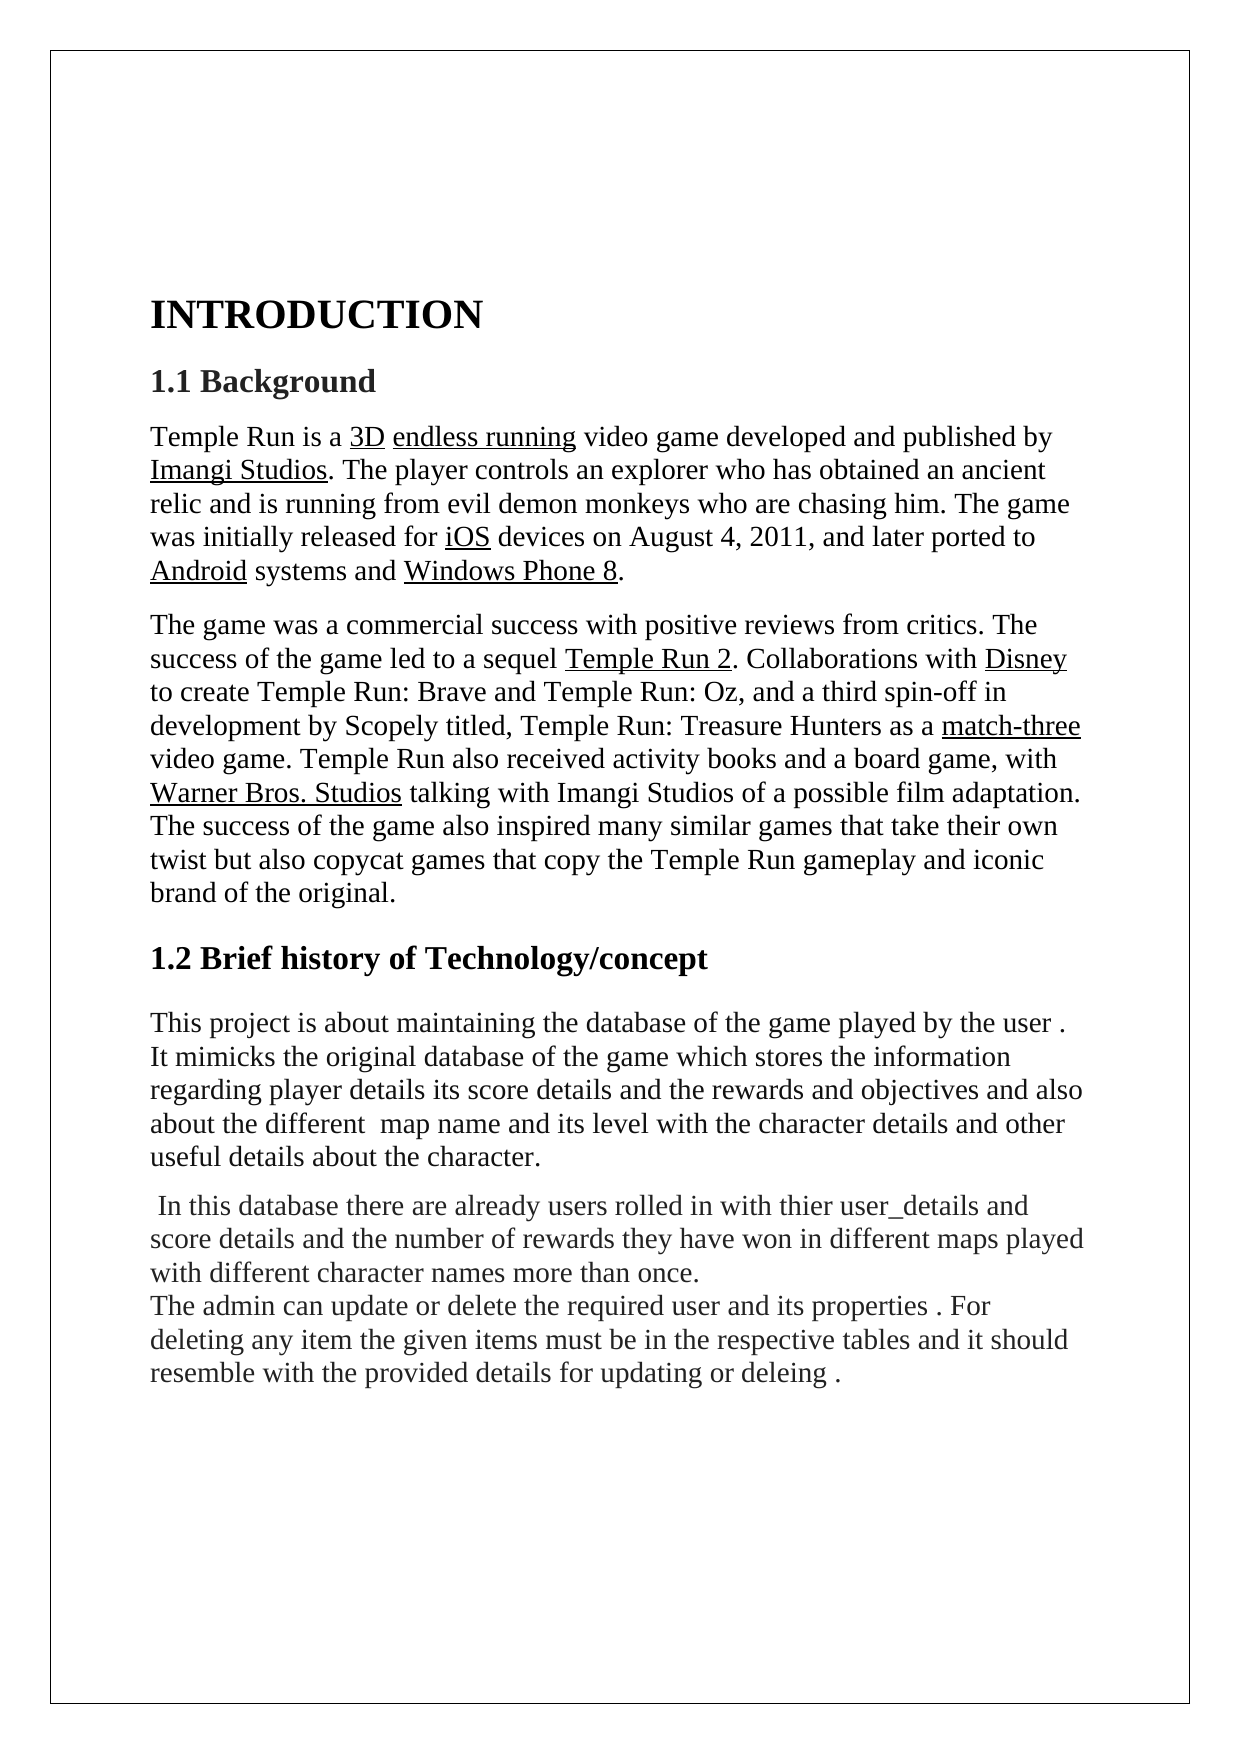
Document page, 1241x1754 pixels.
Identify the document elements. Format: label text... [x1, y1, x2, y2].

text 1.2 Brief history of Technology/concept [150, 938, 1090, 976]
text INTRODUCTION [150, 289, 1090, 337]
text The game was a commercial success with positive reviews from critics. The success of the game led to a sequel Temple Run 2. Collaborations with Disney to create Temple Run: Brave and Temple Run: Oz, and a third spin-off in development by Scopely titled, Temple Run: Treasure Hunters as a match-three video game. Temple Run also received activity books and a board game, with Warner Bros. Studios talking with Imangi Studios of a possible film adaptation. The success of the game also inspired many similar games that take their own twist but also copycat games that copy the Temple Run gameplay and iconic brand of the original. [150, 607, 1090, 909]
text In this database there are already users rolled in with thier user_details and score details and the number of rewards they have won in different maps played with different character names more than once. [150, 1188, 1090, 1288]
text The admin can update or delete the required user and its properties . For deleting any item the given items must be in the respective tables and it should resemble with the provided details for updating or deleing . [150, 1288, 1090, 1389]
text This project is about maintaining the database of the game played by the user . It mimicks the original database of the game which stores the information regarding player details its score details and the rewards and objectives and also about the different map name and its level with the character details and other useful details about the character. [150, 1005, 1090, 1173]
text 1.1 Background [150, 361, 1090, 399]
text Temple Run is a 3D endless running video game developed and published by Imangi Studios. The player controls an explorer who has obtained an ancient relic and is running from evil demon monkeys who are chasing him. The game was initially released for iOS devices on August 4, 2011, and later ported to Android systems and Windows Phone 8. [150, 419, 1090, 586]
